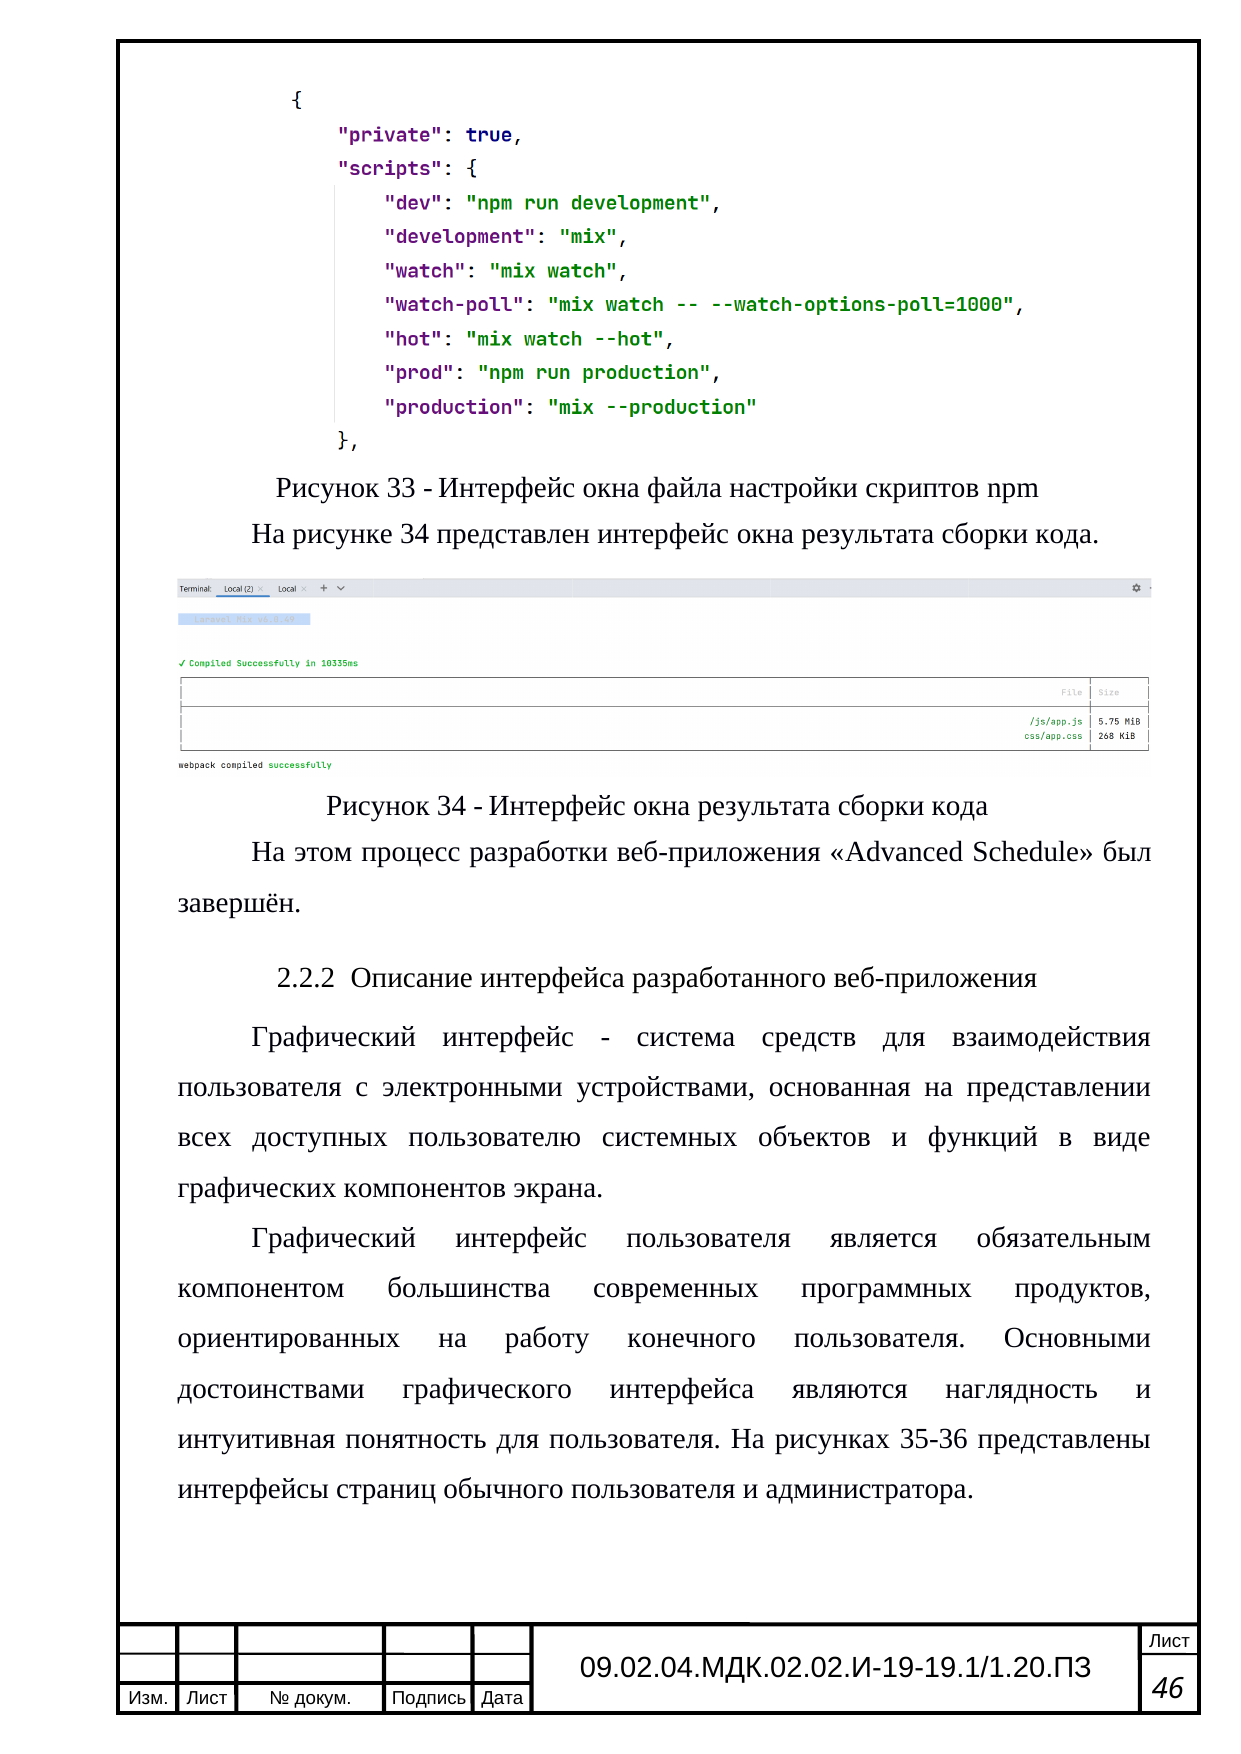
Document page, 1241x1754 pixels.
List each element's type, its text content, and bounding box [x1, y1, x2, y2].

text Интерфейс окна результата сборки кода [177, 788, 1137, 822]
picture [289, 88, 1040, 458]
text Графический интерфейс пользователя является обязательным компонентом большинства современных программных продуктов, ориентированных на работу конечного пользователя. Основными достоинствами графического интерфейса являются наглядность и интуитивная понятность для пользователя. На рисунках 35-36 представлены интерфейсы страниц обычного пользователя и администратора. [177, 1220, 1152, 1505]
text На этом процесс разработки веб-приложения «Advanced Schedule» был завершён. [177, 834, 1152, 918]
picture [177, 578, 1152, 777]
text На рисунке 34 представлен интерфейс окна результата сборки кода. [177, 516, 1152, 549]
subtitle Описание интерфейса разработанного веб-приложения [177, 960, 1137, 994]
text Интерфейс окна файла настройки скриптов npm [177, 470, 1137, 503]
text Графический интерфейс - система средств для взаимодействия пользователя с электронными устройствами, основанная на представлении всех доступных пользователю системных объектов и функций в виде графических компонентов экрана. [177, 1019, 1152, 1203]
